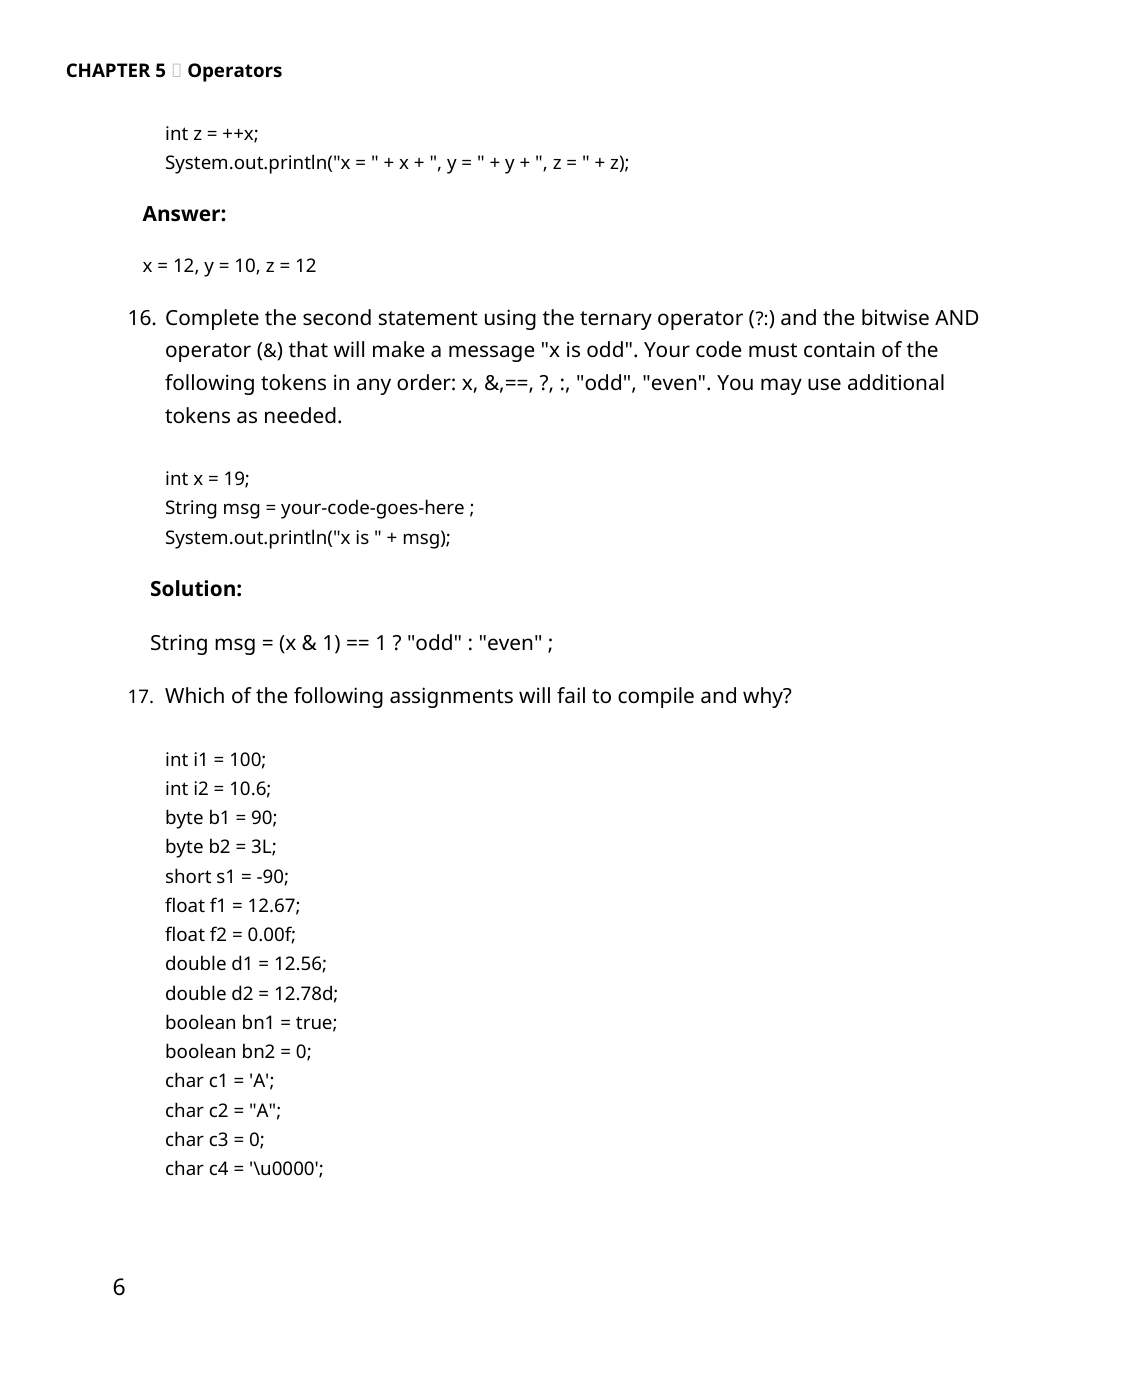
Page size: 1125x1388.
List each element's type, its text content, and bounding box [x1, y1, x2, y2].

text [127, 120, 1012, 175]
text Which of the following assignments will fail to compile and why? int i1 = 100; int i2 = 10.6; byte b1 = 90; byte b2 = 3L; short s1 = -90; float f1 = 12.67; float f2 = 0.00f; double d1 = 12.56; double d2 = 12.78d; boolean bn1 = true; boolean bn2 = 0; char c1 = 'A'; char c2 = "A"; char c3 = 0; char c4 = '\u0000'; [127, 681, 1012, 1181]
text x = 12, y = 10, z = 12 [142, 253, 982, 278]
list String msg = (x & 1) == 1 ? "odd" : "even" ; [150, 628, 1012, 656]
text Complete the second statement using the ternary operator (?:) and the bitwise AND operator (&) that will make a message "x is odd". Your code must contain of the following tokens in any order: x, &,==, ?, :, "odd", "even". You may use additional tokens as needed. int x = 19; String msg = your-code-goes-here ; System.out.println("x is " + msg); [127, 303, 1012, 549]
list Solution: [150, 574, 1012, 603]
text Answer: [142, 199, 982, 228]
